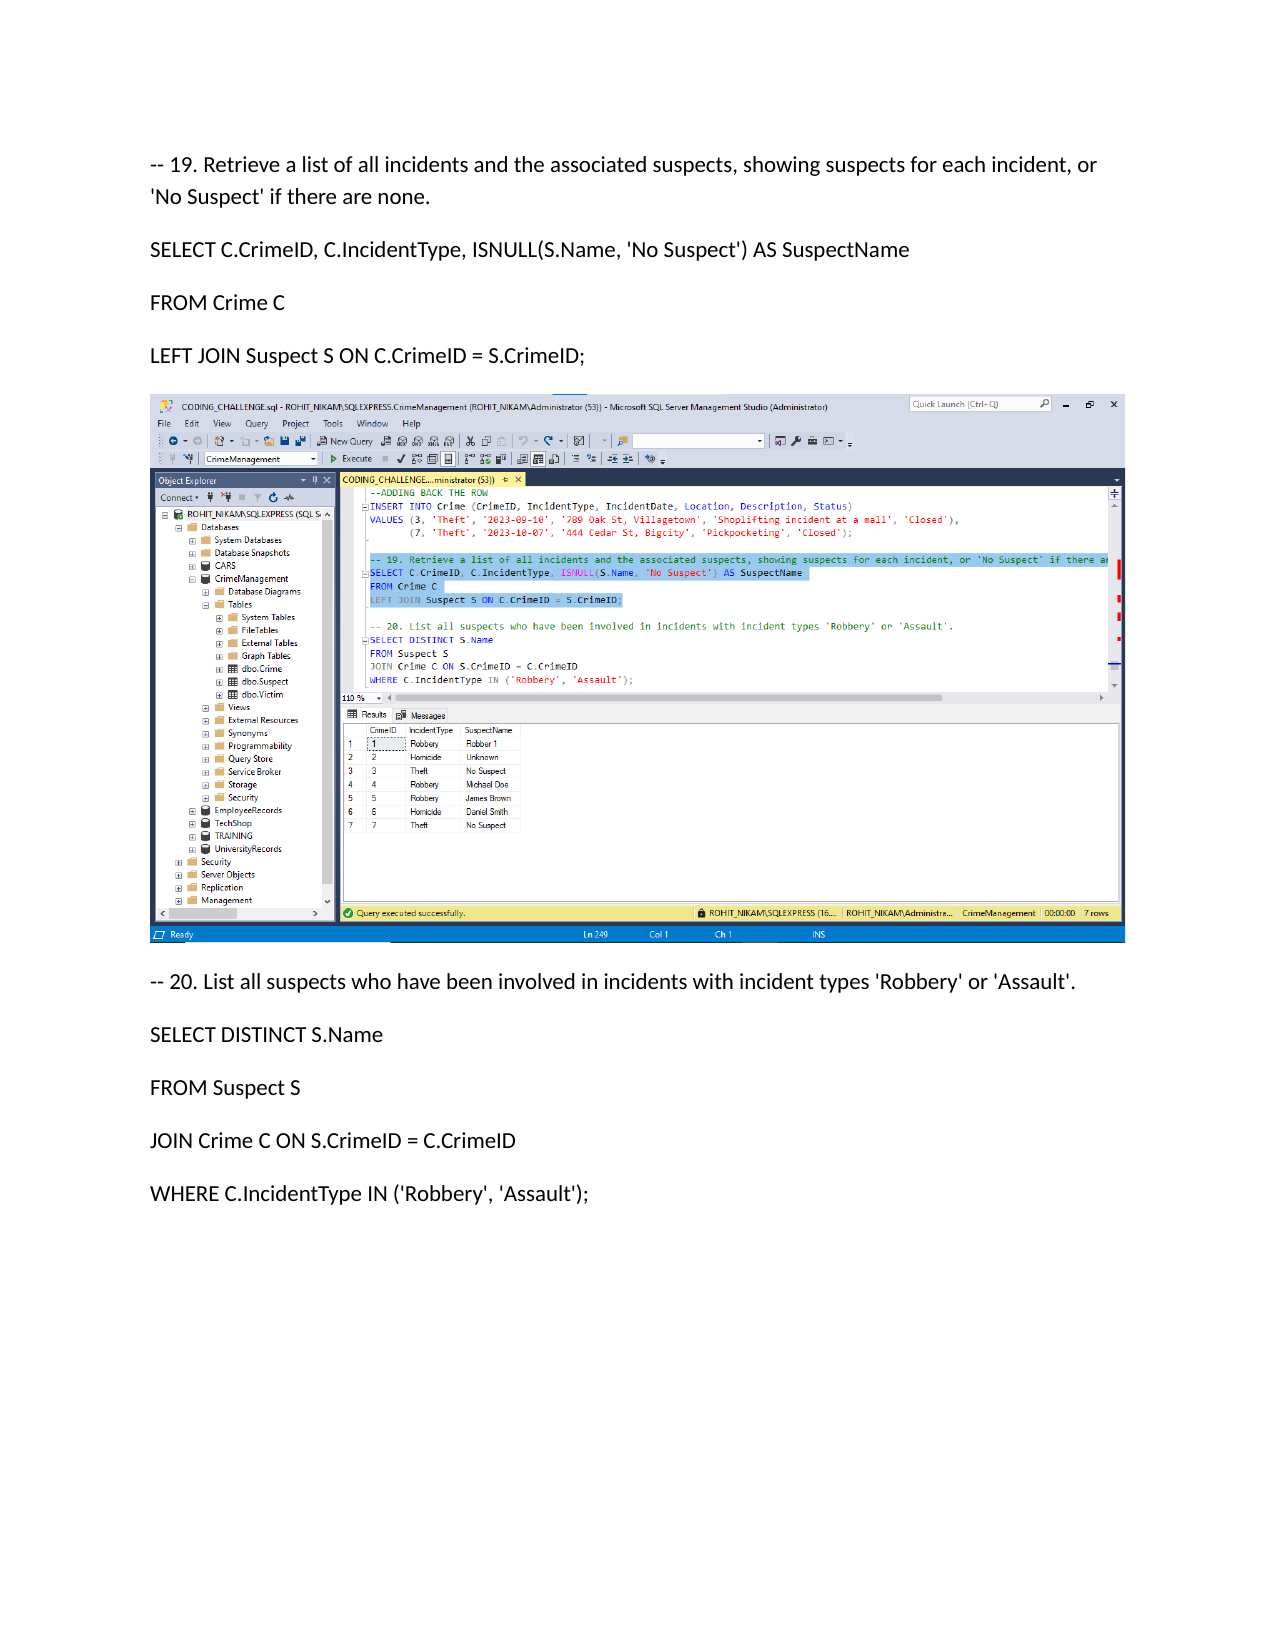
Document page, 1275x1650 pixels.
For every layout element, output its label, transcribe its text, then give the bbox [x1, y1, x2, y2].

text JOIN Crime C ON S.CrimeID = C.CrimeID [150, 1126, 1125, 1154]
text -- 20. List all suspects who have been involved in incidents with incident types 'Robbery' or 'Assault'. [150, 967, 1125, 995]
text SELECT C.CrimeID, C.IncidentType, ISNULL(S.Name, 'No Suspect') AS SuspectName [150, 235, 1125, 263]
text LEFT JOIN Suspect S ON C.CrimeID = S.CrimeID; [150, 341, 1125, 369]
text WHERE C.IncidentType IN ('Robbery', 'Assault'); [150, 1179, 1125, 1207]
text FROM Suspect S [150, 1073, 1125, 1101]
picture [150, 394, 1125, 943]
text FROM Crime C [150, 288, 1125, 316]
text -- 19. Retrieve a list of all incidents and the associated suspects, showing suspects for each incident, or 'No Suspect' if there are none. [150, 150, 1125, 210]
text SELECT DISTINCT S.Name [150, 1020, 1125, 1048]
